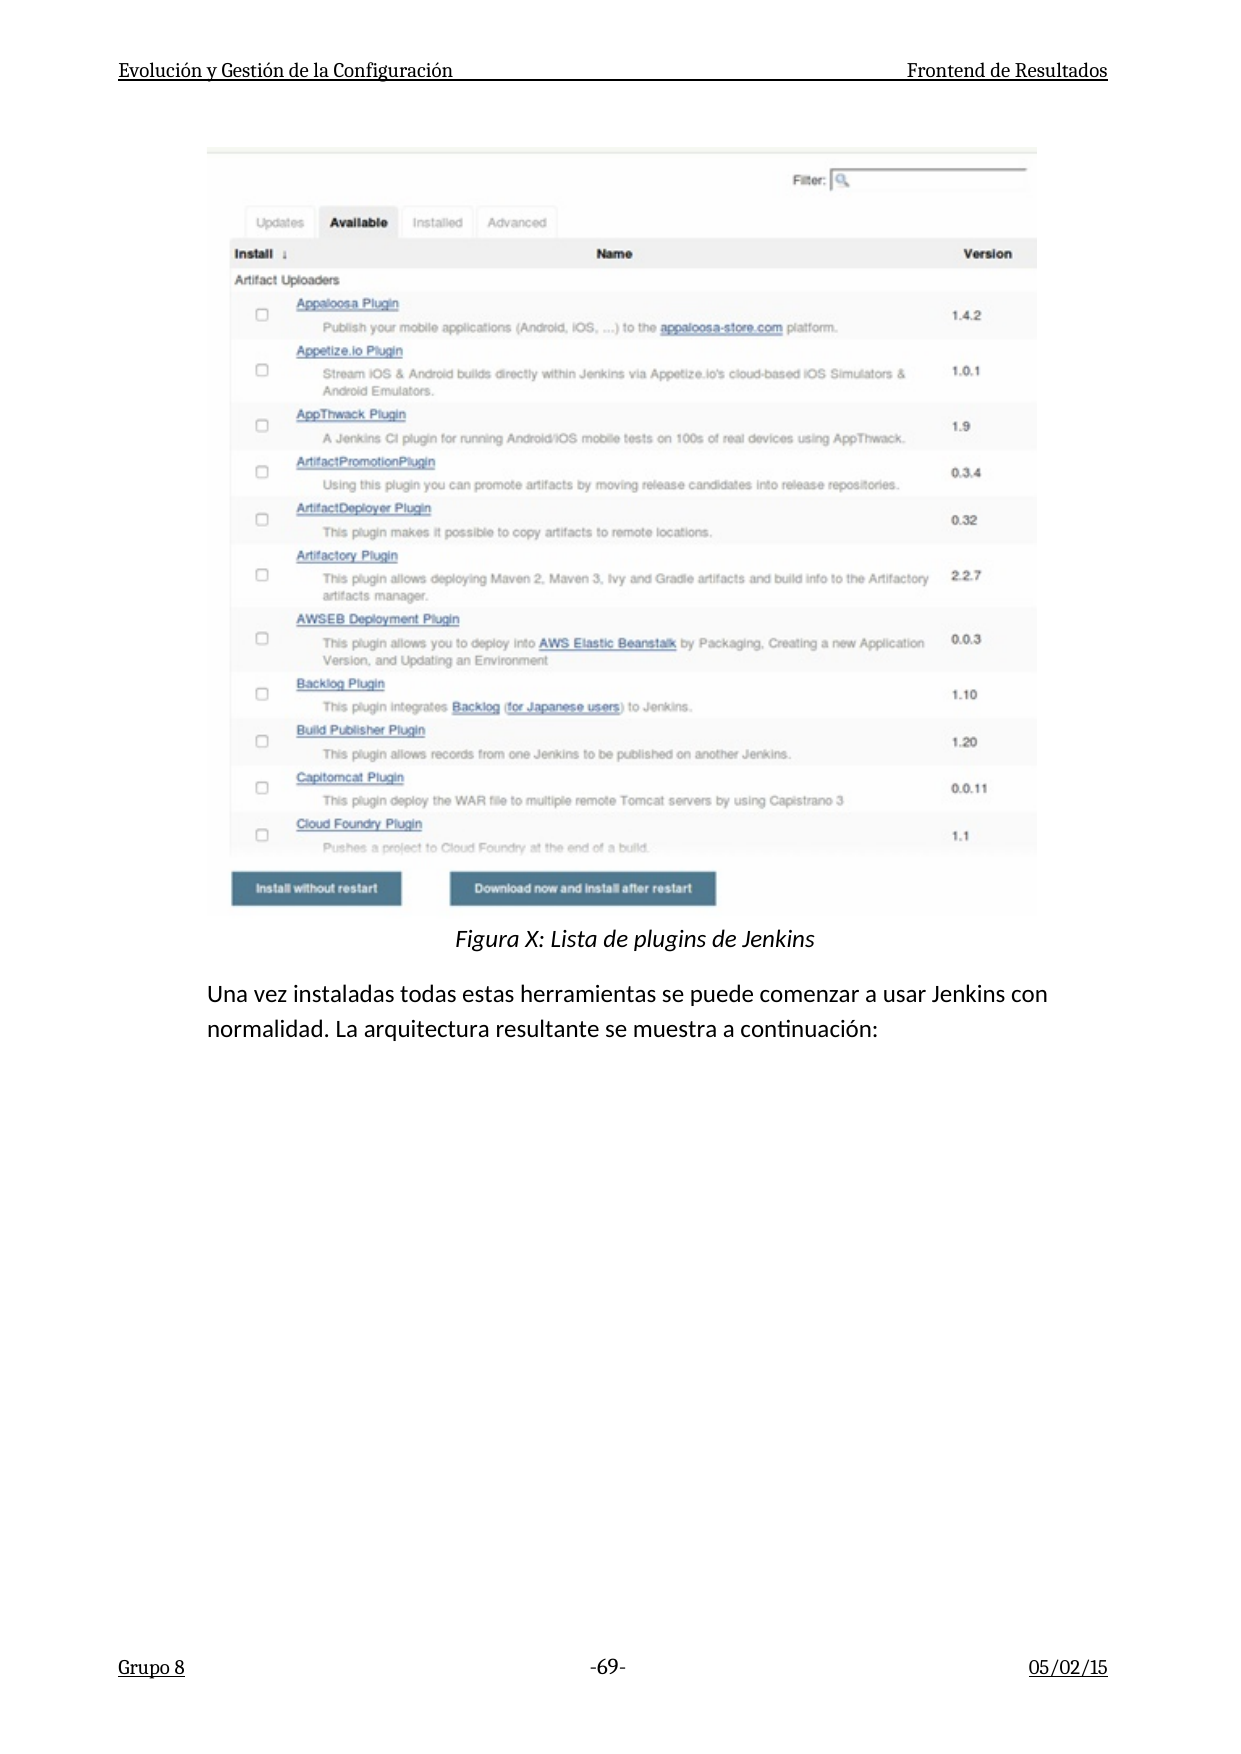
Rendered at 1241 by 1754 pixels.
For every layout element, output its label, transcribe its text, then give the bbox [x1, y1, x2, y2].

text Una vez instaladas todas estas herramientas se puede comenzar a usar Jenkins con normalidad. La arquitectura resultante se muestra a continuación: [207, 978, 1063, 1044]
text Figura X: Lista de plugins de Jenkins [207, 923, 1063, 953]
picture [206, 147, 1037, 919]
